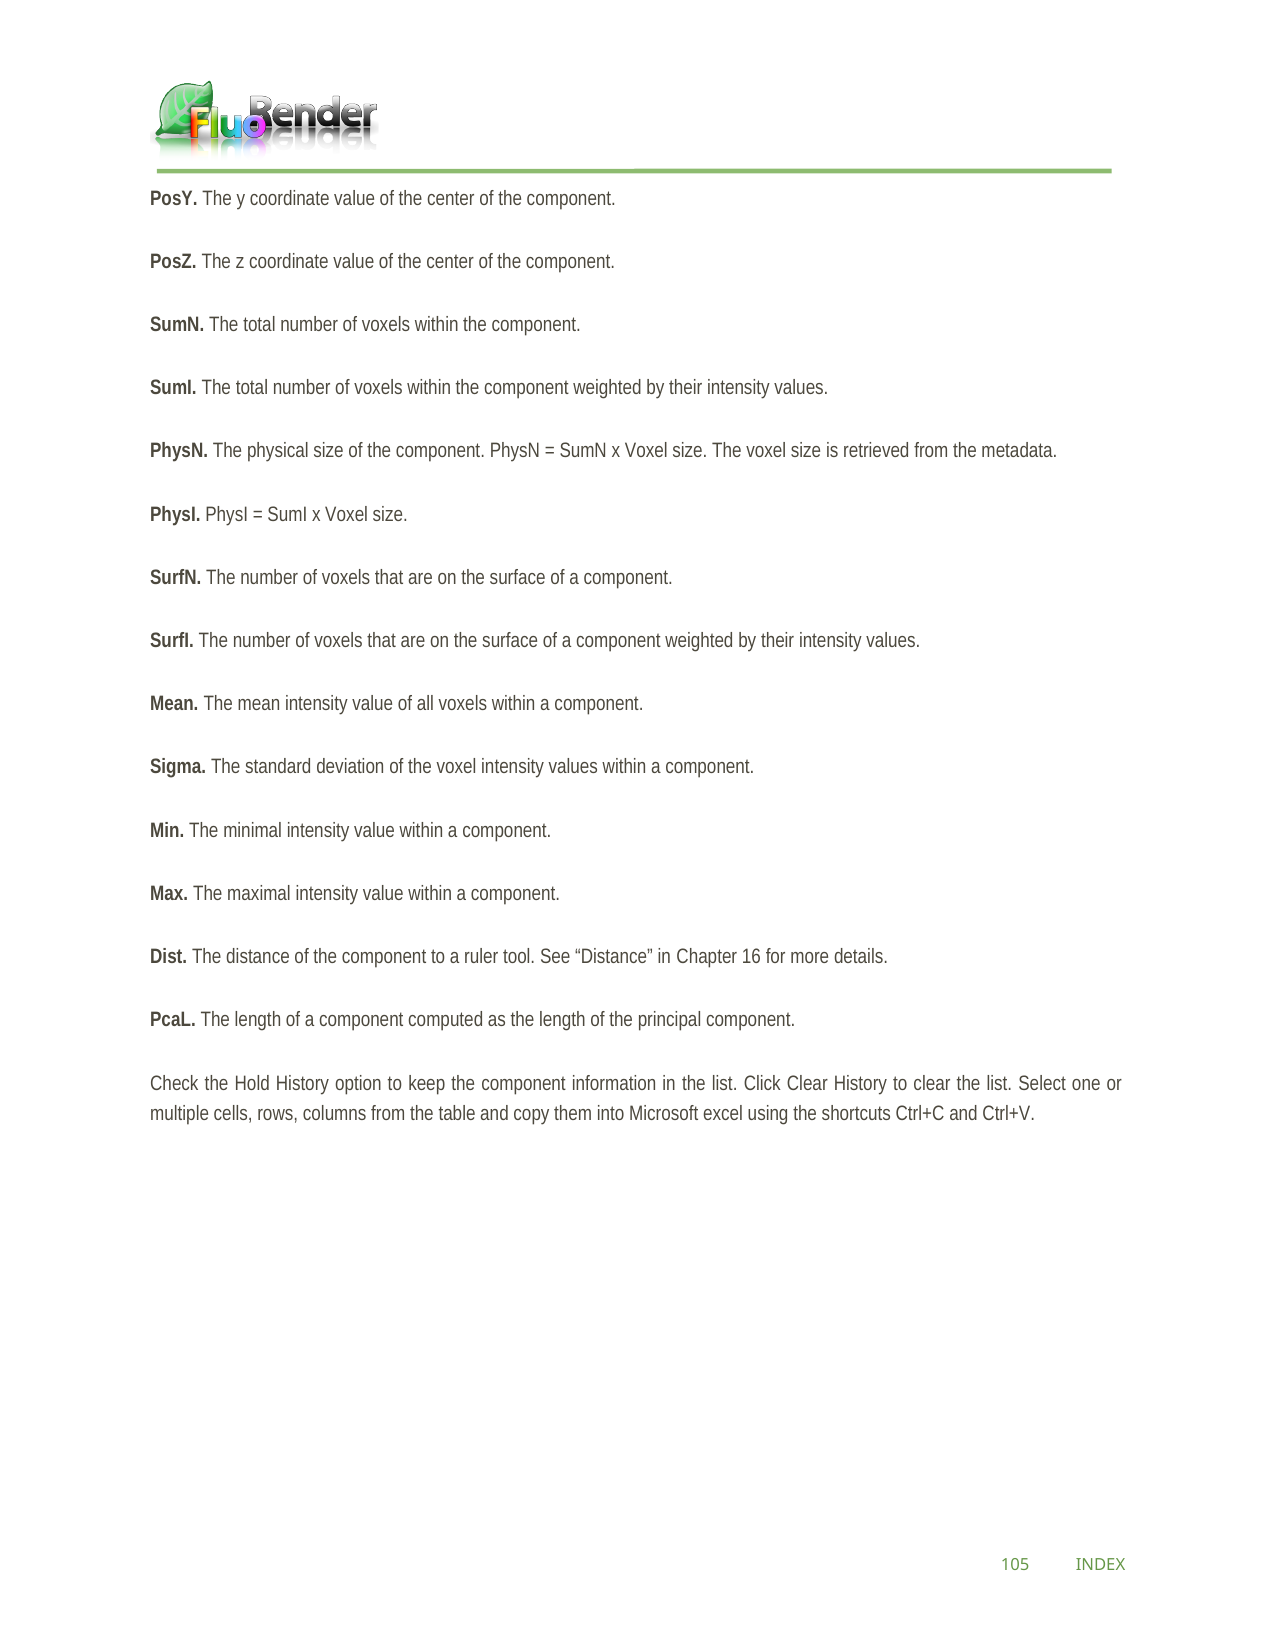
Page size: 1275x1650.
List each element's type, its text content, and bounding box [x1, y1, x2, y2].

text SurfI. The number of voxels that are on the surface of a component weighted by their intensity values. [150, 628, 1125, 652]
text PhysI. PhysI = SumI x Voxel size. [150, 502, 1125, 526]
text SumI. The total number of voxels within the component weighted by their intensity values. [150, 375, 1125, 399]
text SurfN. The number of voxels that are on the surface of a component. [150, 565, 1125, 589]
picture [150, 75, 379, 162]
text Dist. The distance of the component to a ruler tool. See “Distance” in Chapter 16 for more details. [150, 944, 1125, 968]
text PhysN. The physical size of the component. PhysN = SumN x Voxel size. The voxel size is retrieved from the metadata. [150, 438, 1125, 462]
text SumN. The total number of voxels within the component. [150, 312, 1125, 336]
text Min. The minimal intensity value within a component. [150, 818, 1125, 842]
text Sigma. The standard deviation of the voxel intensity values within a component. [150, 754, 1125, 778]
text PosY. The y coordinate value of the center of the component. [150, 185, 1125, 209]
text PcaL. The length of a component computed as the length of the principal component. [150, 1007, 1125, 1031]
text Max. The maximal intensity value within a component. [150, 881, 1125, 905]
text Check the Hold History option to keep the component information in the list. Click Clear History to clear the list. Select one or multiple cells, rows, columns from the table and copy them into Microsoft excel using the shortcuts Ctrl+C and Ctrl+V. [150, 1071, 1125, 1124]
text Mean. The mean intensity value of all voxels within a component. [150, 691, 1125, 715]
text PosZ. The z coordinate value of the center of the component. [150, 249, 1125, 273]
